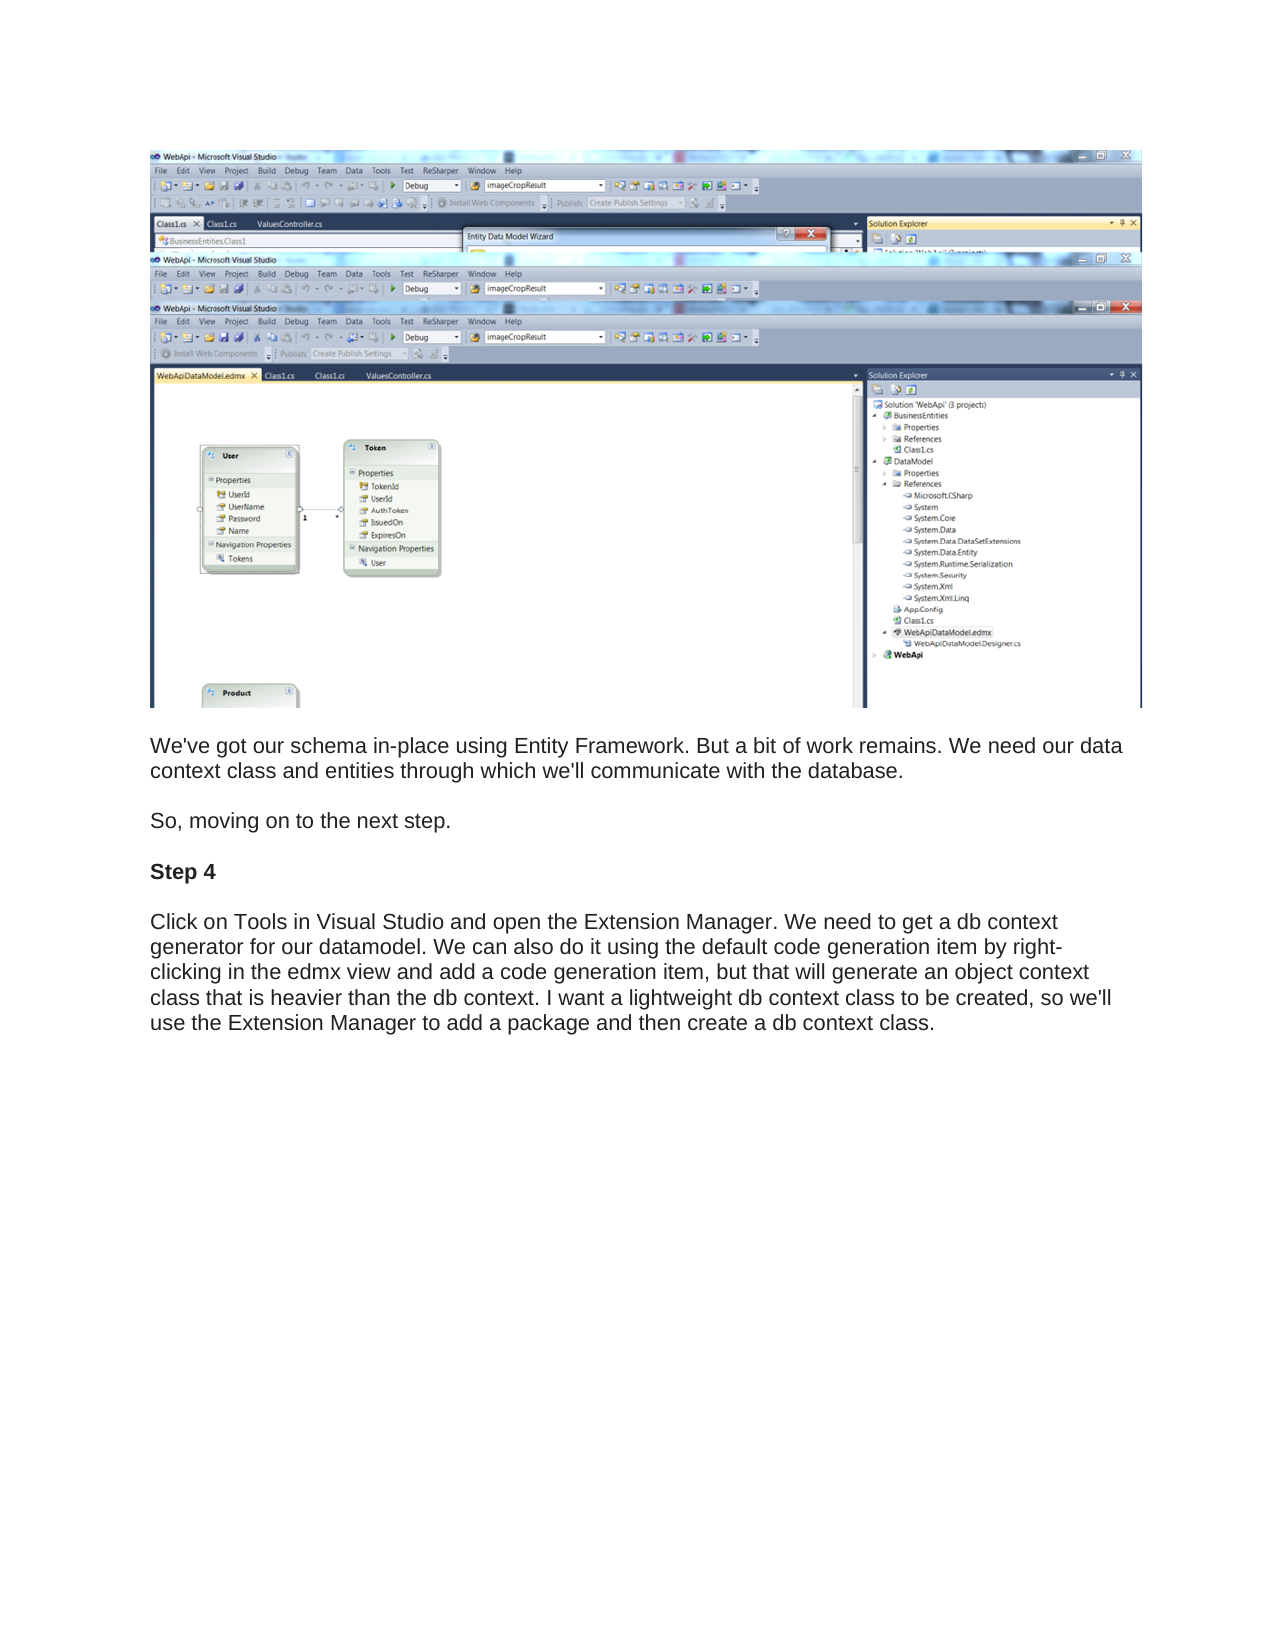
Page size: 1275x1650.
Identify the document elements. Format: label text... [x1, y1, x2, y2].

text Step 4 [150, 858, 1125, 884]
text Click on Tools in Visual Studio and open the Extension Manager. We need to get a db context generator for our datamodel. We can also do it using the default code generation item by right-clicking in the edmx view and add a code generation item, but that will generate an object context class that is heavier than the db context. I want a lightweight db context class to be created, so we'll use the Extension Manager to add a package and then create a db context class. [150, 909, 1125, 1035]
text We've got our schema in-place using Entity Framework. But a bit of work remains. We need our data context class and entities through which we'll communicate with the database. [150, 733, 1125, 783]
text So, moving on to the next step. [150, 808, 1125, 833]
picture [150, 150, 1143, 708]
